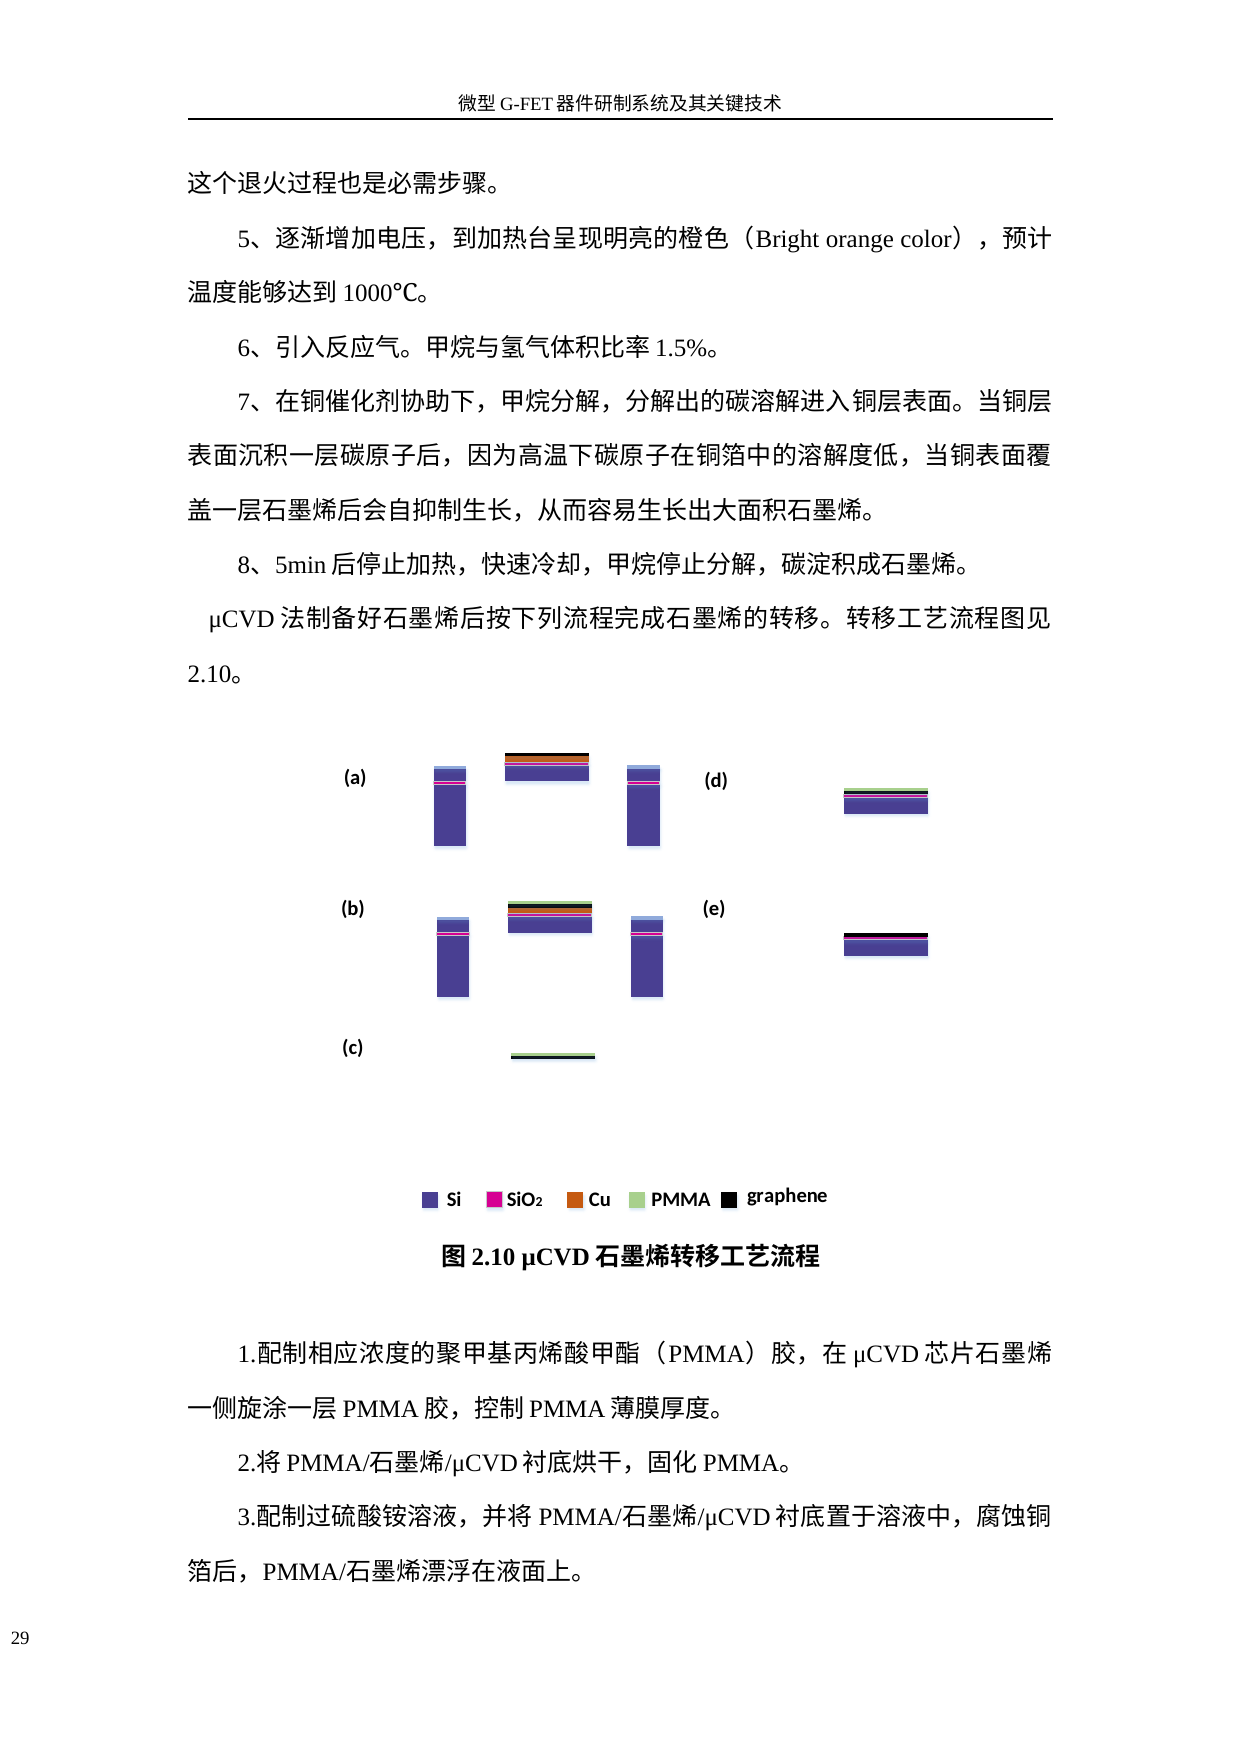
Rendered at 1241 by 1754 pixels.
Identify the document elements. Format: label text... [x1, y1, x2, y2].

text 6、引入反应气。甲烷与氢气体积比率1.5%。 [187, 327, 1053, 363]
text 图2.10 μCVD石墨烯转移工艺流程 [187, 1236, 1053, 1272]
text 7、在铜催化剂协助下，甲烷分解，分解出的碳溶解进入铜层表面。当铜层表面沉积一层碳原子后，因为高温下碳原子在铜箔中的溶解度低，当铜表面覆盖一层石墨烯后会自抑制生长，从而容易生长出大面积石墨烯。 [187, 381, 1053, 526]
text 8、5min后停止加热，快速冷却，甲烷停止分解，碳淀积成石墨烯。 [187, 544, 1053, 581]
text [187, 164, 1053, 200]
text μCVD法制备好石墨烯后按下列流程完成石墨烯的转移。转移工艺流程图见2.10。 [187, 599, 1053, 689]
text 1.配制相应浓度的聚甲基丙烯酸甲酯（PMMA）胶，在μCVD芯片石墨烯一侧旋涂一层PMMA胶，控制PMMA薄膜厚度。 [187, 1334, 1053, 1424]
text 2.将PMMA/石墨烯/μCVD衬底烘干，固化PMMA。 [187, 1442, 1053, 1479]
text 5、逐渐增加电压，到加热台呈现明亮的橙色（Bright orange color），预计温度能够达到1000℃。 [187, 218, 1053, 309]
text 3.配制过硫酸铵溶液，并将PMMA/石墨烯/μCVD衬底置于溶液中，腐蚀铜箔后，PMMA/石墨烯漂浮在液面上。 [187, 1497, 1053, 1587]
